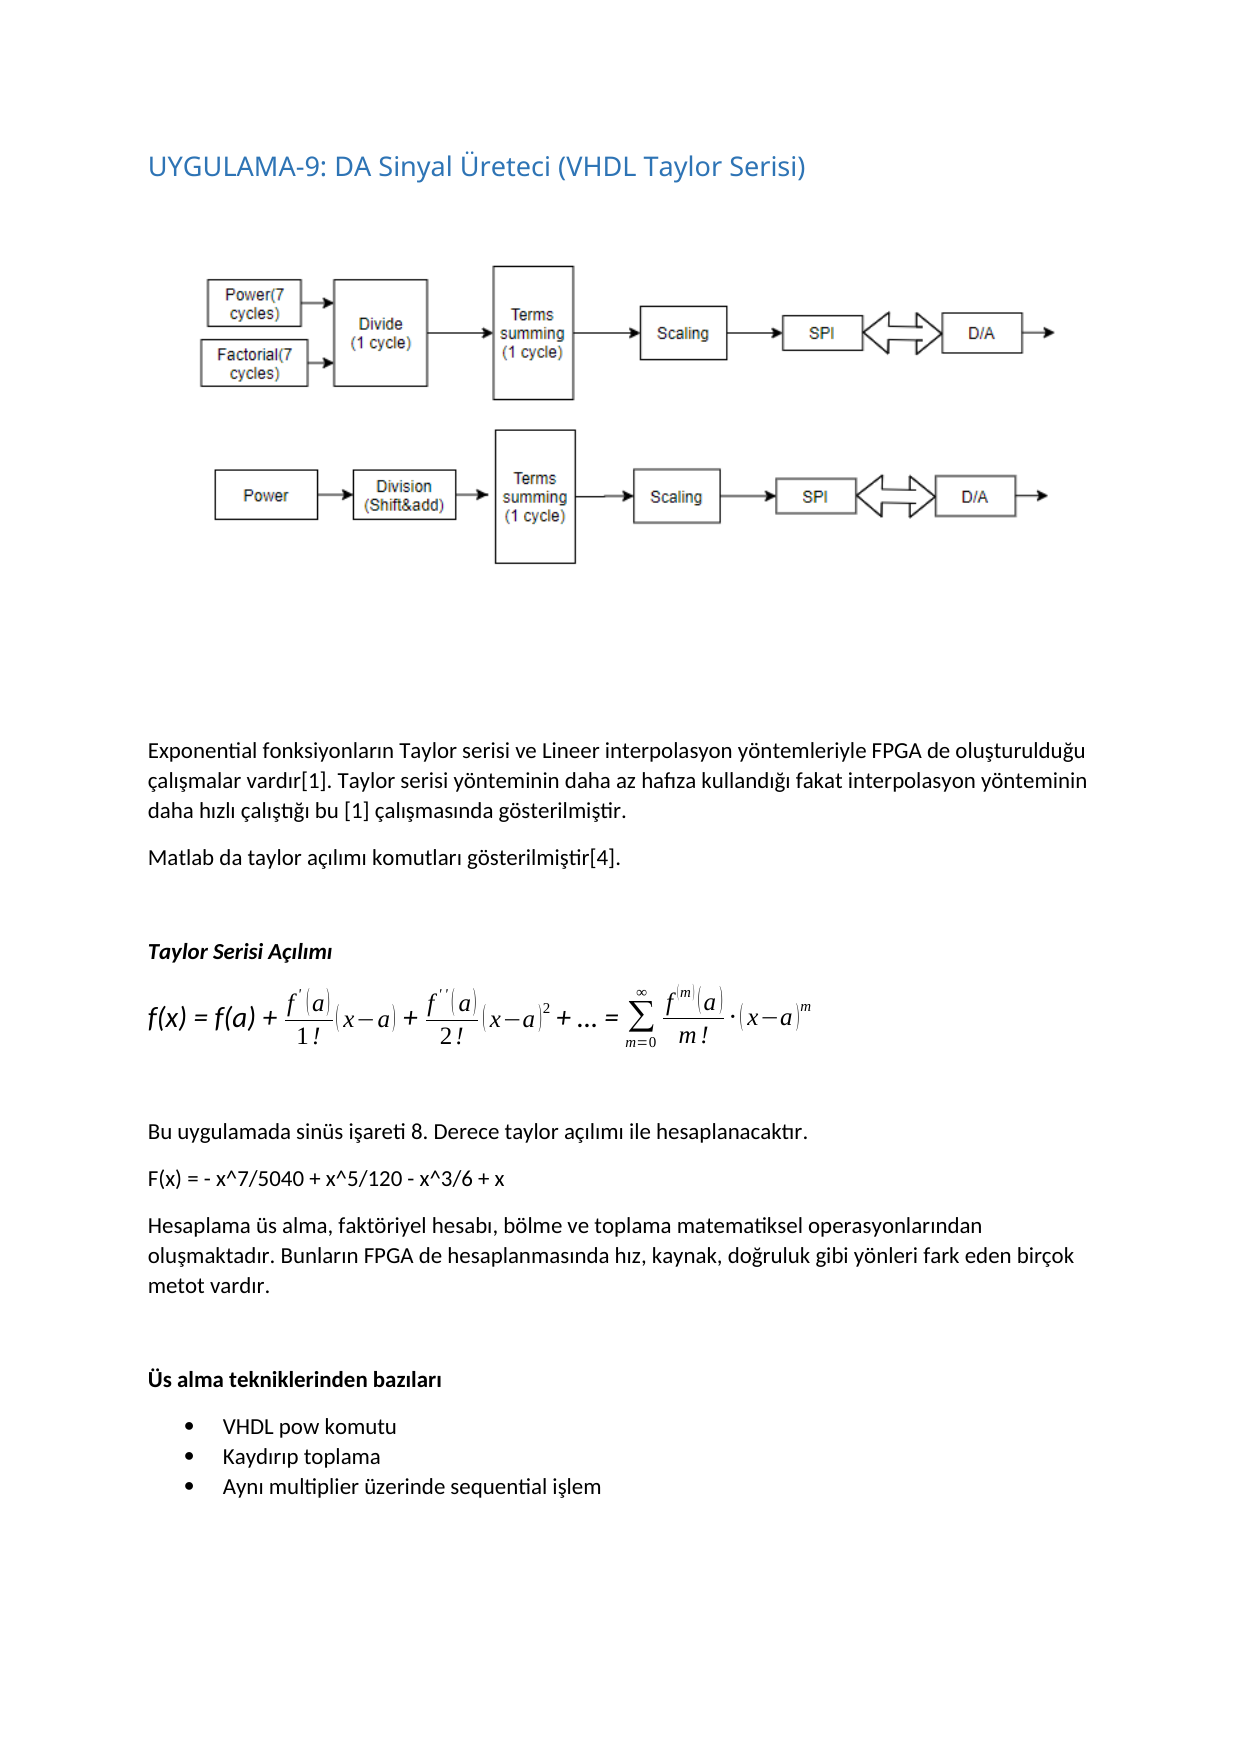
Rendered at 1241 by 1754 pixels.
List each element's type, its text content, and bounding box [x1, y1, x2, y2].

text f(x) = f(a) + + + … = [148, 984, 1093, 1051]
text Hesaplama üs alma, faktöriyel hesabı, bölme ve toplama matematiksel operasyonlarından oluşmaktadır. Bunların FPGA de hesaplanmasında hız, kaynak, doğruluk gibi yönleri fark eden birçok metot vardır. [148, 1211, 1093, 1299]
text F(x) = - x^7/5040 + x^5/120 - x^3/6 + x [148, 1164, 1093, 1192]
text Taylor Serisi Açılımı [148, 937, 1093, 965]
text Matlab da taylor açılımı komutları gösterilmiştir[4]. [148, 843, 1093, 871]
text Bu uygulamada sinüs işareti 8. Derece taylor açılımı ile hesaplanacaktır. [148, 1117, 1093, 1145]
text Exponential fonksiyonların Taylor serisi ve Lineer interpolasyon yöntemleriyle FPGA de oluşturulduğu çalışmalar vardır[1]. Taylor serisi yönteminin daha az hafıza kullandığı fakat interpolasyon yönteminin daha hızlı çalıştığı bu [1] çalışmasında gösterilmiştir. [148, 736, 1093, 824]
list Kaydırıp toplama [185, 1442, 1093, 1470]
subtitle UYGULAMA-9: DA Sinyal Üreteci (VHDL Taylor Serisi) [148, 148, 1093, 184]
text Üs alma tekniklerinden bazıları [148, 1365, 1093, 1393]
list Aynı multiplier üzerinde sequential işlem [185, 1472, 1093, 1501]
list VHDL pow komutu [185, 1412, 1093, 1440]
picture [147, 234, 1093, 624]
